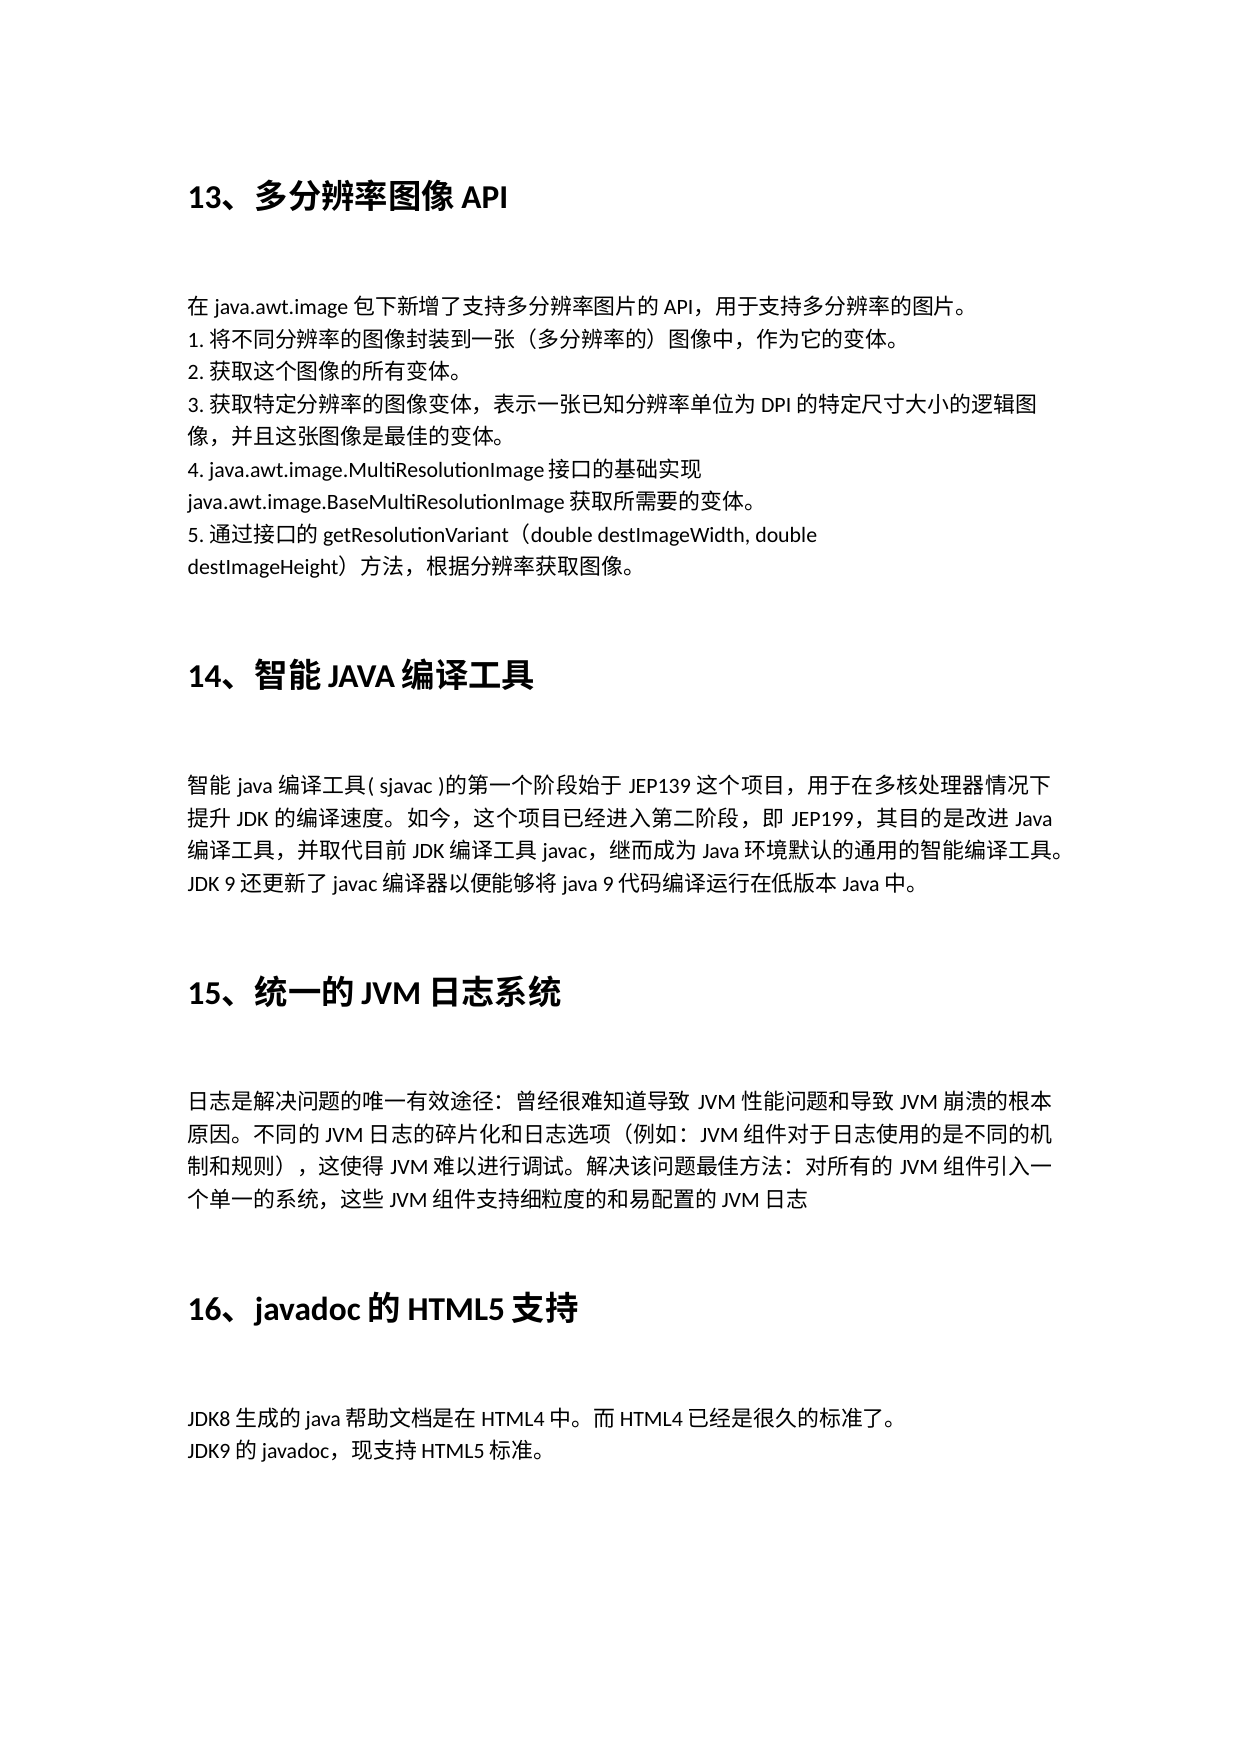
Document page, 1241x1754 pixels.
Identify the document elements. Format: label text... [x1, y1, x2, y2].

text 1. 将不同分辨率的图像封装到一张（多分辨率的）图像中，作为它的变体。 [187, 321, 1053, 354]
text 日志是解决问题的唯一有效途径：曾经很难知道导致 JVM 性能问题和导致 JVM 崩溃的根本原因。不同的 JVM 日志的碎片化和日志选项（例如：JVM 组件对于日志使用的是不同的机制和规则），这使得 JVM 难以进行调试。解决该问题最佳方法：对所有的 JVM 组件引入一个单一的系统，这些 JVM 组件支持细粒度的和易配置的 JVM 日志 [187, 1084, 1053, 1214]
subtitle 14、智能JAVA编译工具 [187, 641, 1053, 706]
text destImageHeight）方法，根据分辨率获取图像。 [187, 549, 1053, 581]
text 2. 获取这个图像的所有变体。 [187, 354, 1053, 386]
text java.awt.image.BaseMultiResolutionImage获取所需要的变体。 [187, 484, 1053, 516]
subtitle 15、统一的JVM日志系统 [187, 957, 1053, 1022]
subtitle 13、多分辨率图像API [187, 162, 1053, 227]
text 5. 通过接口的getResolutionVariant（double destImageWidth, double [187, 516, 1053, 549]
text 在 java.awt.image 包下新增了支持多分辨率图片的API，用于支持多分辨率的图片。 [187, 289, 1053, 321]
text 智能 java 编译工具( sjavac )的第一个阶段始于 JEP139 这个项目，用于在多核处理器情况下提升JDK 的编译速度。如今，这个项目已经进入第二阶段，即 JEP199，其目的是改进 Java 编译工具，并取代目前 JDK 编译工具 javac，继而成为 Java 环境默认的通用的智能编译工具。JDK 9 还更新了 javac 编译器以便能够将 java 9 代码编译运行在低版本 Java 中。 [187, 768, 1053, 898]
text JDK8 生成的java帮助文档是在 HTML4 中。而HTML4 已经是很久的标准了。 [187, 1400, 1053, 1433]
subtitle 16、javadoc的HTML5支持 [187, 1273, 1053, 1338]
text JDK9 的javadoc，现支持HTML5 标准。 [187, 1433, 1053, 1465]
text 3. 获取特定分辨率的图像变体，表示一张已知分辨率单位为 DPI 的特定尺寸大小的逻辑图 [187, 386, 1053, 419]
text 像，并且这张图像是最佳的变体。 [187, 419, 1053, 451]
text 4. java.awt.image.MultiResolutionImage接口的基础实现 [187, 451, 1053, 484]
